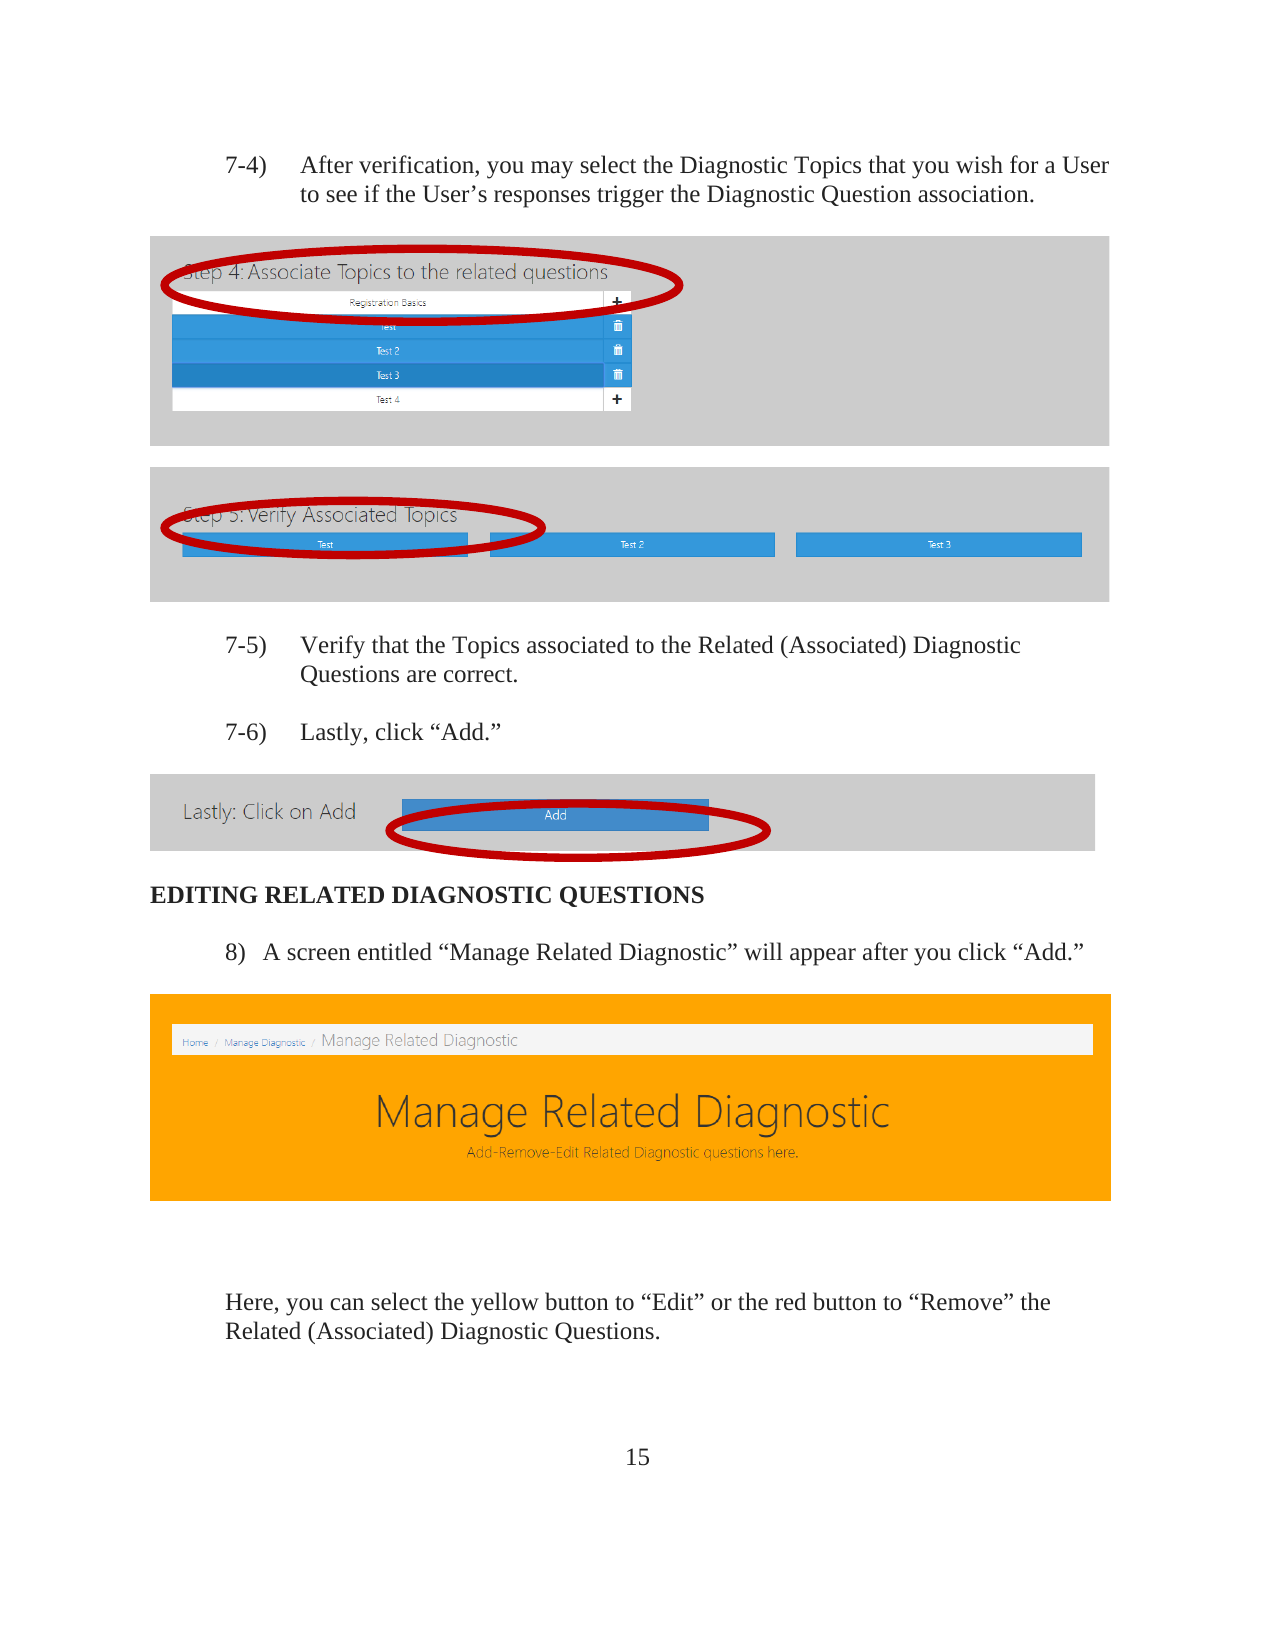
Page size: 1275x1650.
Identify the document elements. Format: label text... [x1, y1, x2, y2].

list Verify that the Topics associated to the Related (Associated) Diagnostic Questions are correct. [225, 631, 1125, 688]
list A screen entitled “Manage Related Diagnostic” will appear after you click “Add.” [225, 937, 1125, 966]
list After verification, you may select the Diagnostic Topics that you wish for a User to see if the User’s responses trigger the Diagnostic Question association. [225, 150, 1125, 207]
list Lastly, click “Add.” [225, 717, 1125, 746]
picture [150, 236, 1110, 602]
picture [150, 774, 1096, 851]
text Here, you can select the yellow button to “Edit” or the red button to “Remove” the Related (Associated) Diagnostic Questions. [225, 1287, 1125, 1345]
picture [150, 994, 1111, 1201]
picture [395, 808, 762, 851]
text EDITING RELATED DIAGNOSTIC QUESTIONS [150, 880, 1125, 908]
